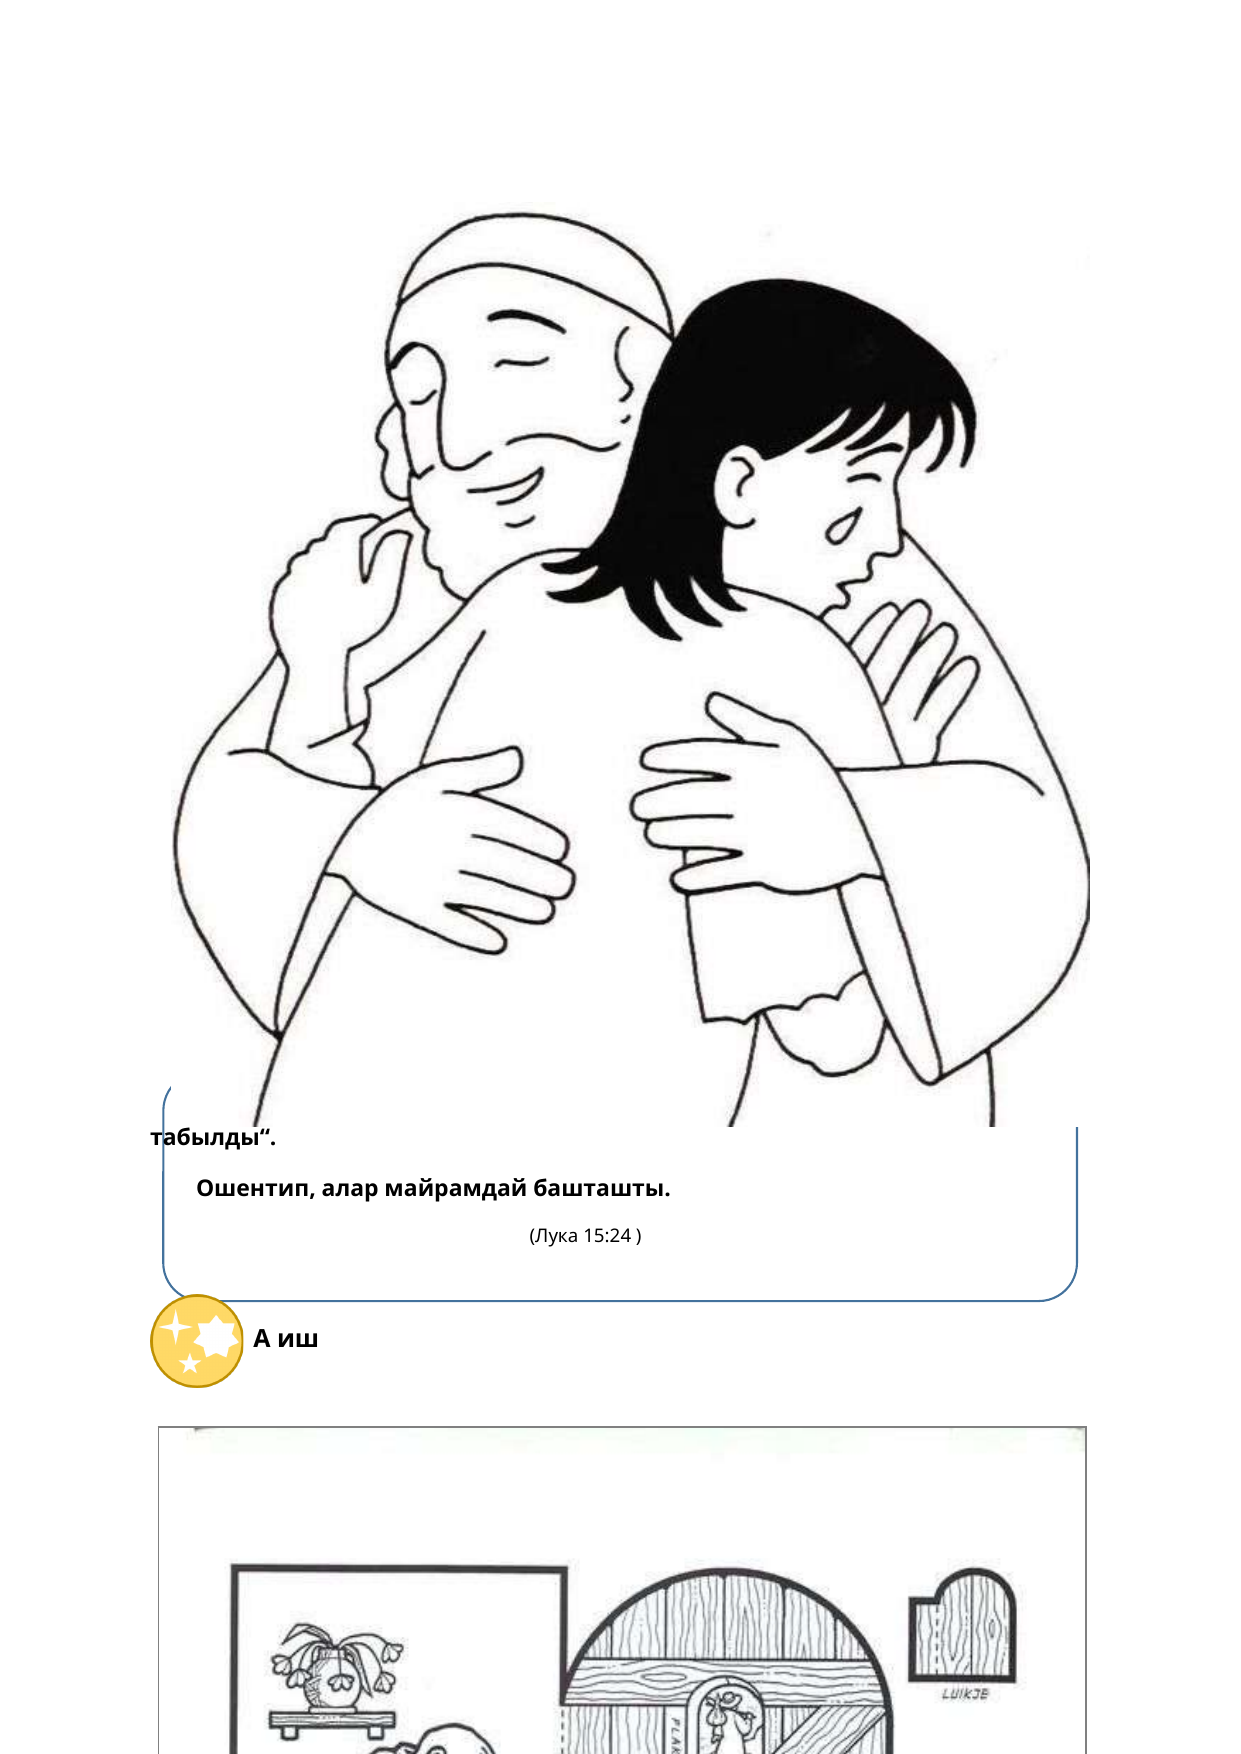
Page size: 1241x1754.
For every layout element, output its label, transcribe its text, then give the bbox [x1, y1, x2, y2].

picture [159, 1428, 1085, 1754]
picture [171, 202, 1090, 1127]
text Ошентип, алар майрамдай башташты. [150, 1172, 1090, 1203]
picture [150, 1294, 244, 1388]
text Анткени менин бул уулум өлгөн эле, кайра тирилди. ал жоголгон жана табылды“. [150, 1088, 1090, 1153]
text А иш [244, 1320, 1090, 1354]
text (Лука 15:24 ) [150, 1222, 1090, 1248]
